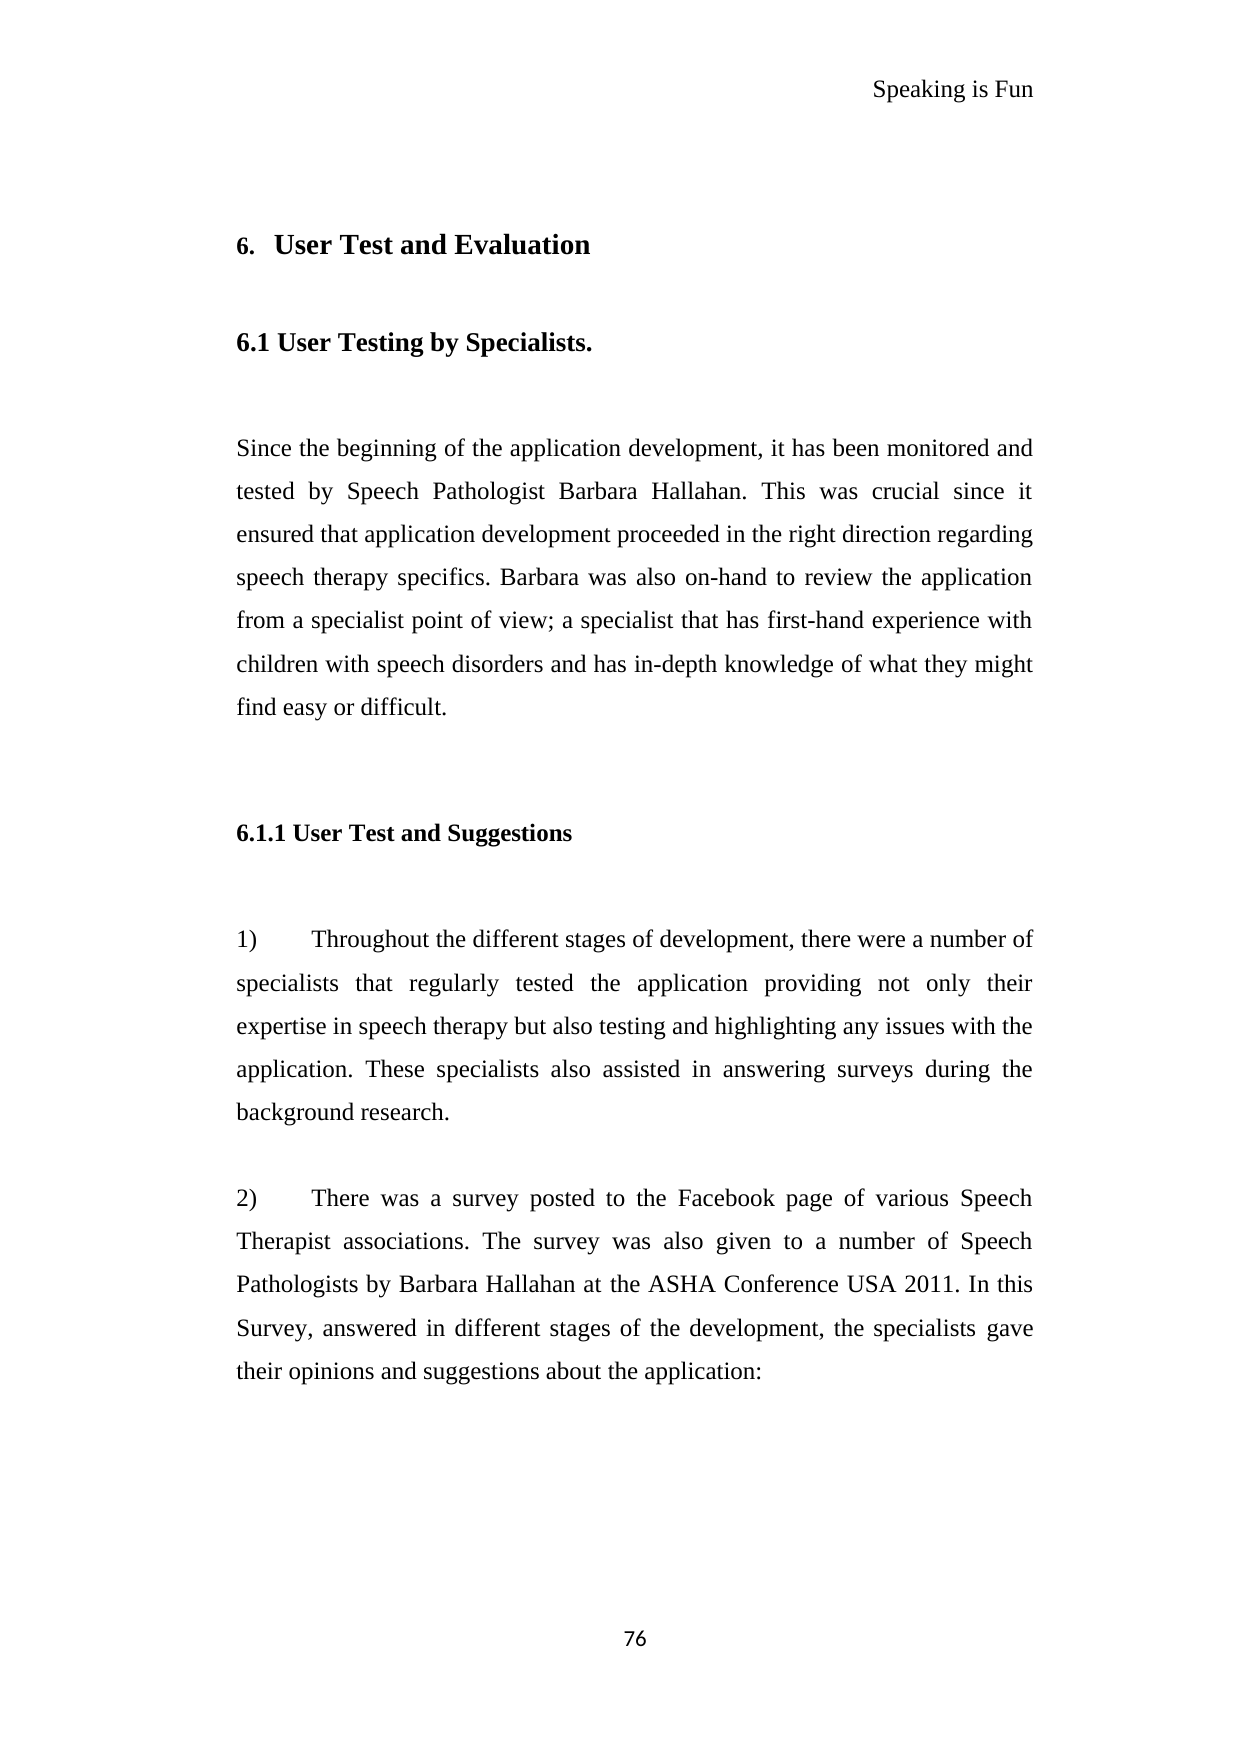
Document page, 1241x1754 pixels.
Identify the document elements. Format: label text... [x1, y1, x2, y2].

subtitle 6.1.1 User Test and Suggestions [236, 818, 1033, 847]
list Throughout the different stages of development, there were a number of specialists that regularly tested the application providing not only their expertise in speech therapy but also testing and highlighting any issues with the application. These specialists also assisted in answering surveys during the background research. [236, 924, 1033, 1126]
text Since the beginning of the application development, it has been monitored and tested by Speech Pathologist Barbara Hallahan. This was crucial since it ensured that application development proceeded in the right direction regarding speech therapy specifics. Barbara was also on-hand to review the application from a specialist point of view; a specialist that has first-hand experience with children with speech disorders and has in-depth knowledge of what they might find easy or difficult. [236, 433, 1033, 721]
list There was a survey posted to the Facebook page of various Speech Therapist associations. The survey was also given to a number of Speech Pathologists by Barbara Hallahan at the ASHA Conference USA 2011. In this Survey, answered in different stages of the development, the specialists gave their opinions and suggestions about the application: [236, 1183, 1033, 1384]
subtitle User Test and Evaluation [236, 227, 1033, 261]
subtitle 6.1 User Testing by Specialists. [236, 326, 1033, 357]
